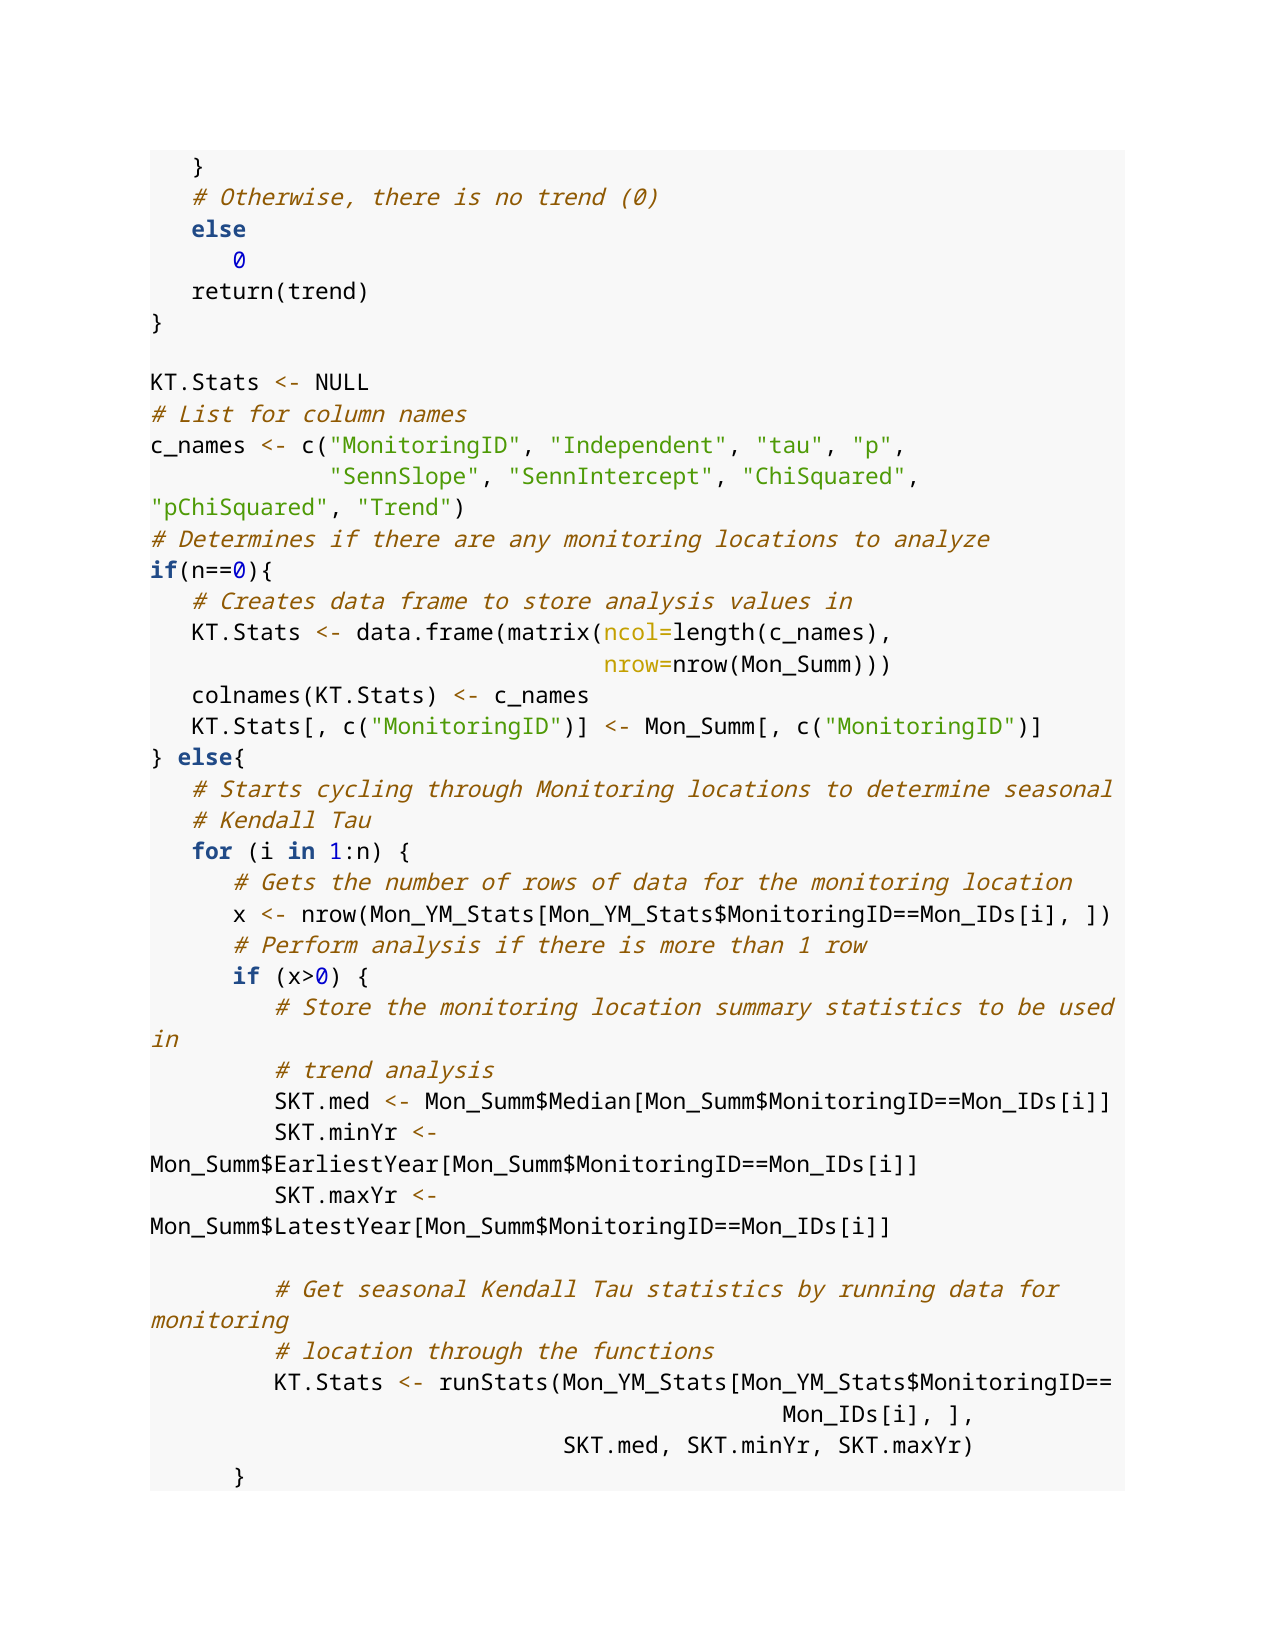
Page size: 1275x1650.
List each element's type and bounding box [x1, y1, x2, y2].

text [150, 150, 1125, 1491]
